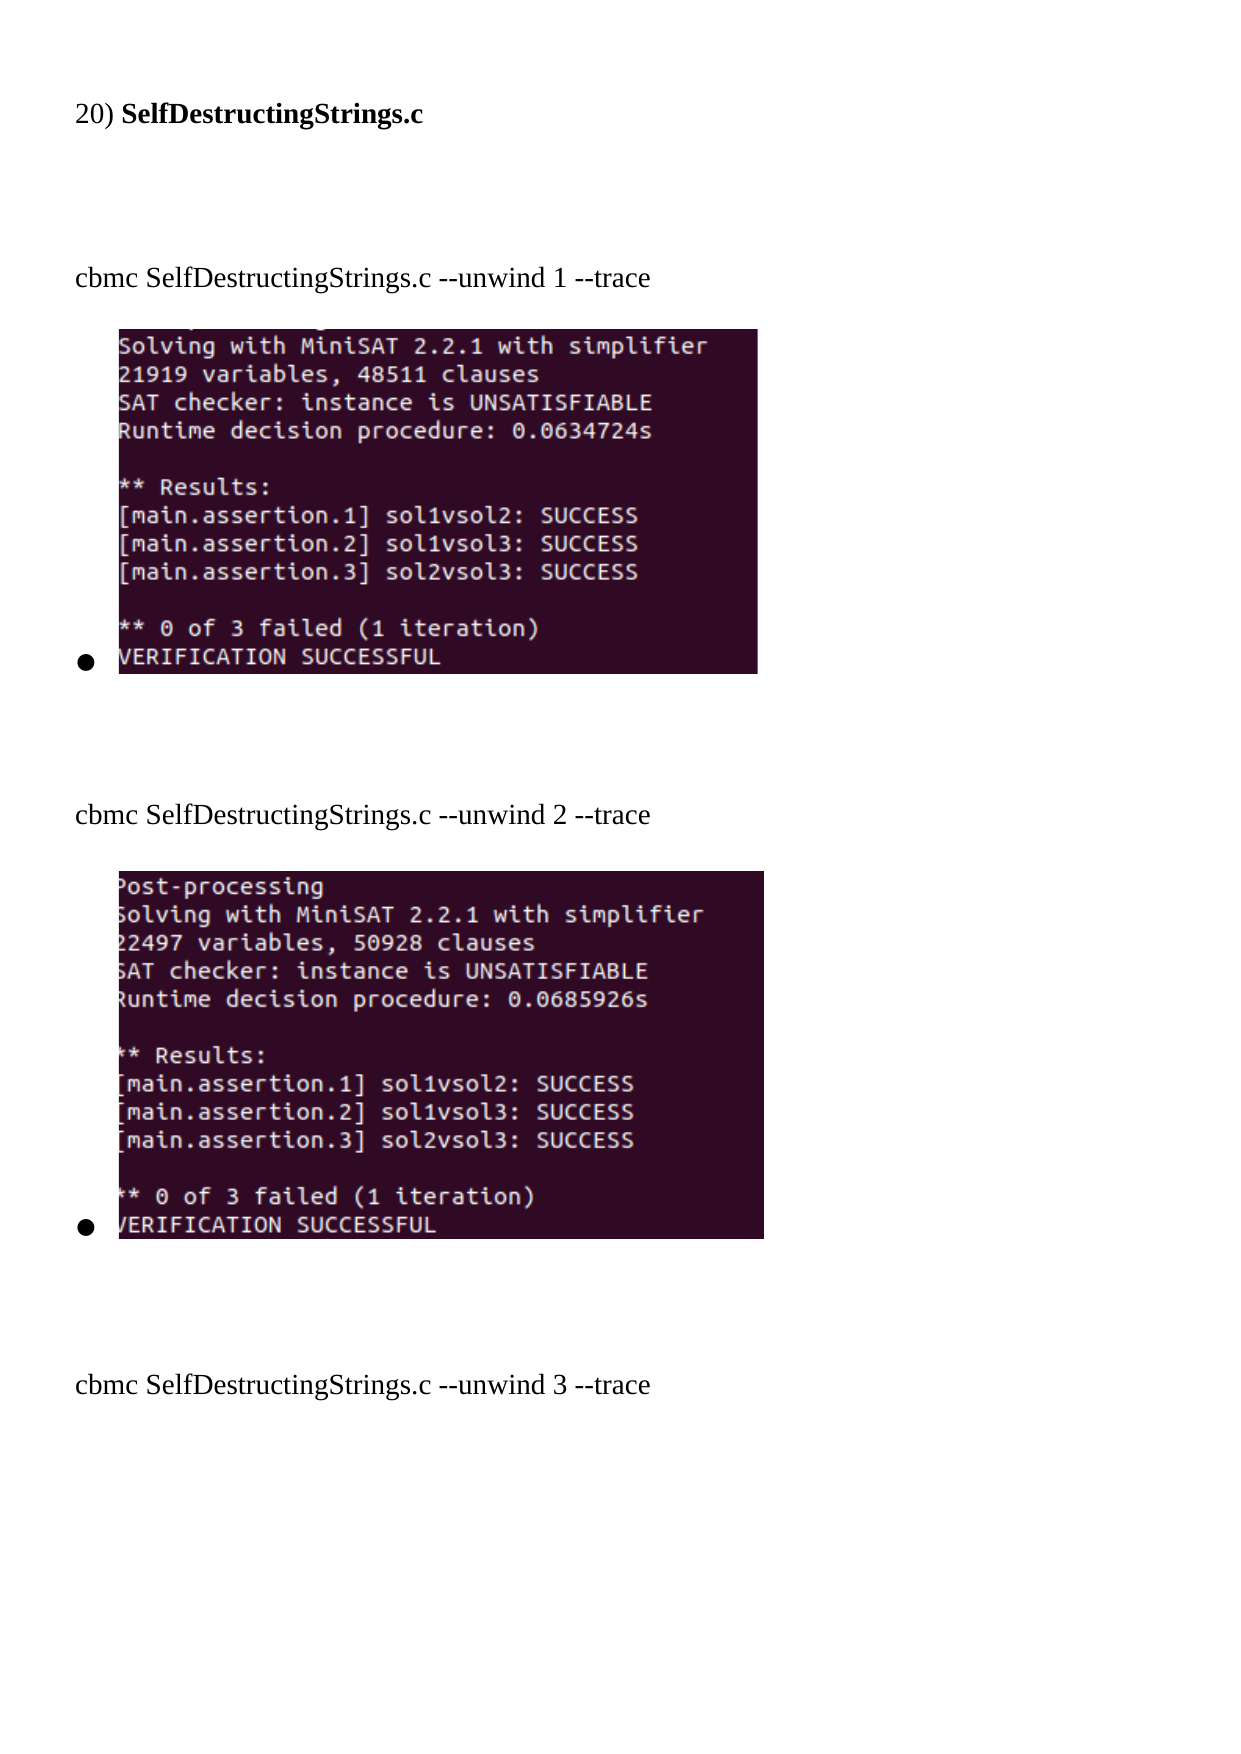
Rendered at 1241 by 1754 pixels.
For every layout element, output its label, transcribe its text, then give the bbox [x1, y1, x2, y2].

text cbmc SelfDestructingStrings.c --unwind 2 --trace [75, 782, 1165, 847]
text cbmc SelfDestructingStrings.c --unwind 3 --trace [75, 1352, 1165, 1417]
picture [118, 871, 764, 1239]
text cbmc SelfDestructingStrings.c --unwind 1 --trace [75, 244, 1165, 309]
picture [118, 329, 758, 674]
list SelfDestructingStrings.c [75, 81, 1165, 146]
